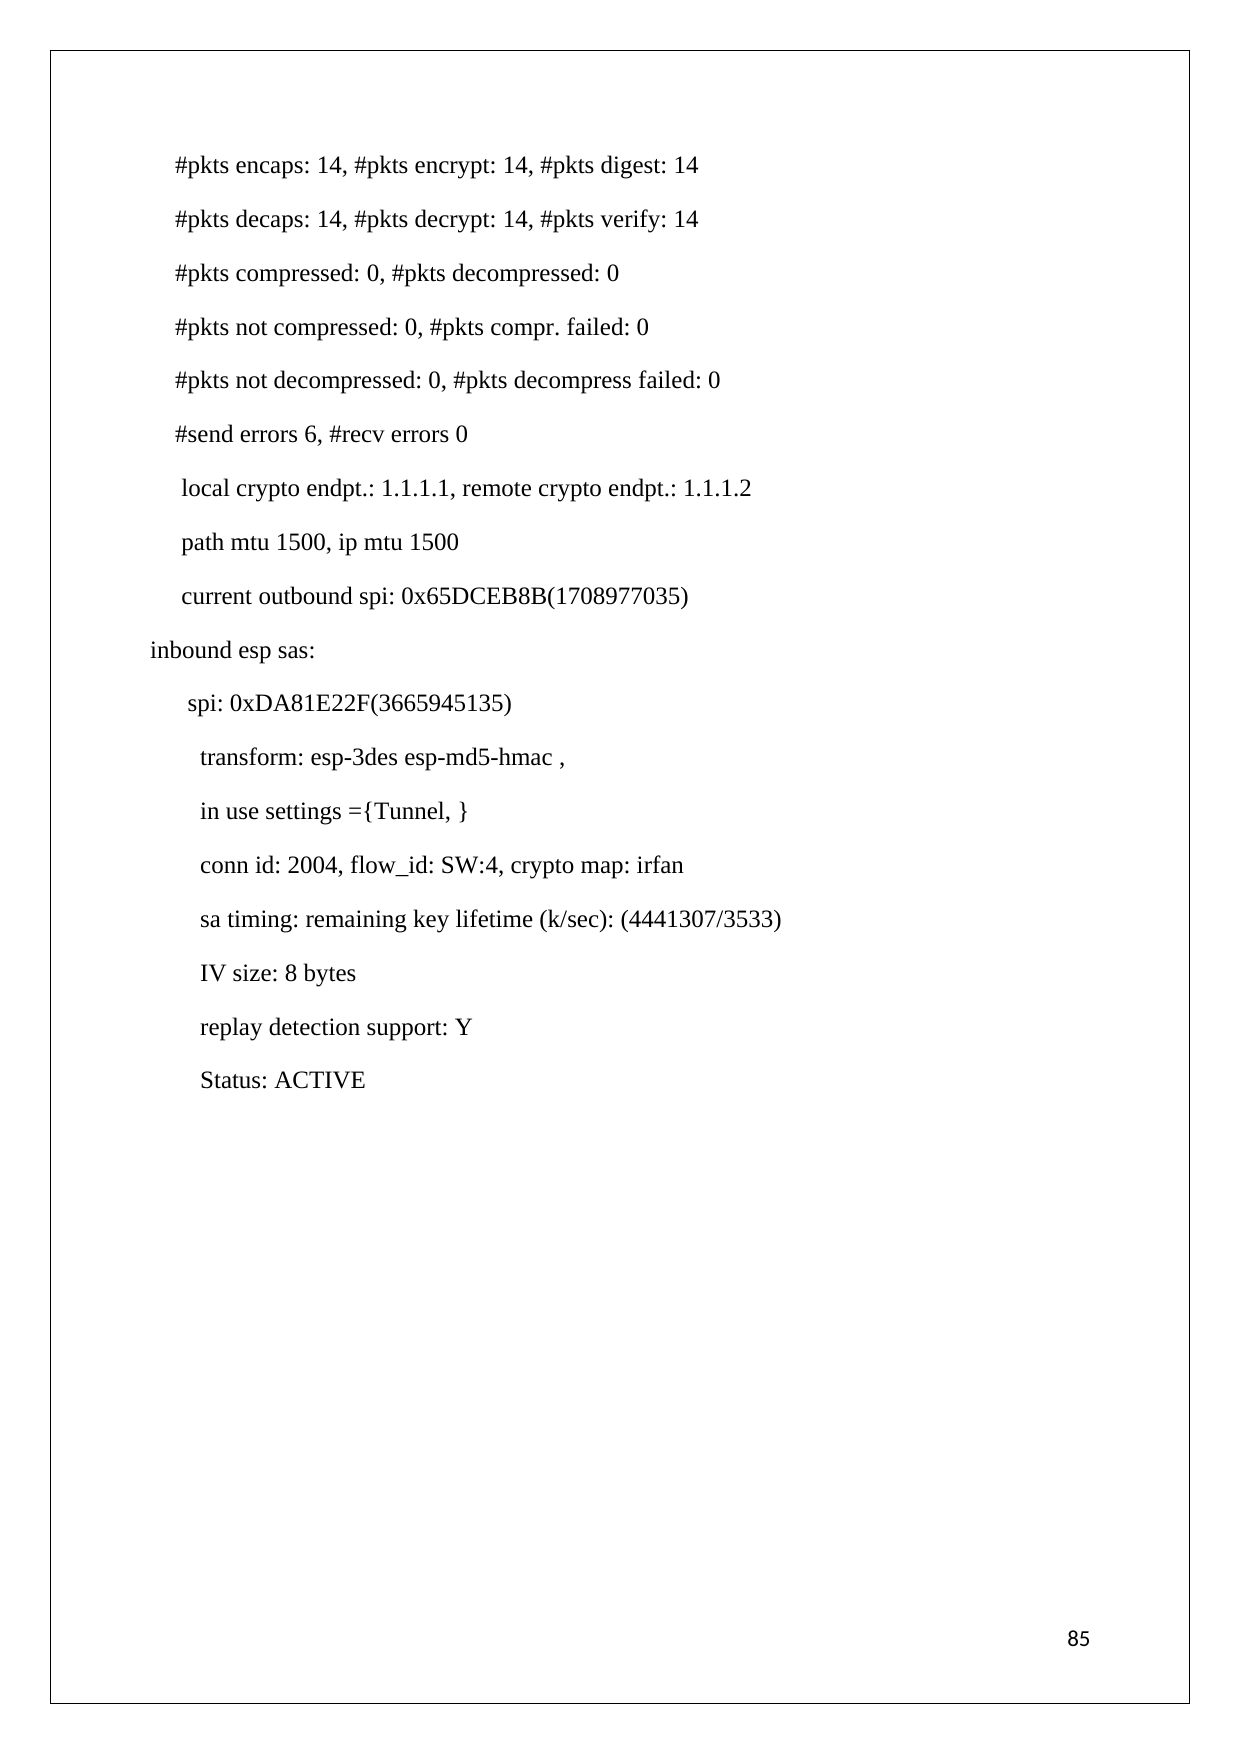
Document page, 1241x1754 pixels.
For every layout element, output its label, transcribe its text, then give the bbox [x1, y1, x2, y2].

text local crypto endpt.: 1.1.1.1, remote crypto endpt.: 1.1.1.2 [150, 473, 1090, 502]
text Status: ACTIVE [150, 1066, 1090, 1094]
text #send errors 6, #recv errors 0 [150, 419, 1090, 448]
text path mtu 1500, ip mtu 1500 [150, 527, 1090, 556]
text transform: esp-3des esp-md5-hmac , [150, 742, 1090, 771]
text spi: 0xDA81E22F(3665945135) [150, 688, 1090, 717]
text #pkts decaps: 14, #pkts decrypt: 14, #pkts verify: 14 [150, 204, 1090, 233]
text conn id: 2004, flow_id: SW:4, crypto map: irfan [150, 850, 1090, 879]
text #pkts not decompressed: 0, #pkts decompress failed: 0 [150, 365, 1090, 394]
text #pkts not compressed: 0, #pkts compr. failed: 0 [150, 312, 1090, 340]
text #pkts compressed: 0, #pkts decompressed: 0 [150, 258, 1090, 286]
text current outbound spi: 0x65DCEB8B(1708977035) [150, 581, 1090, 609]
text sa timing: remaining key lifetime (k/sec): (4441307/3533) [150, 904, 1090, 933]
text #pkts encaps: 14, #pkts encrypt: 14, #pkts digest: 14 [150, 150, 1090, 179]
text IV size: 8 bytes [150, 958, 1090, 987]
text replay detection support: Y [150, 1012, 1090, 1040]
text in use settings ={Tunnel, } [150, 796, 1090, 825]
text inbound esp sas: [150, 635, 1090, 663]
